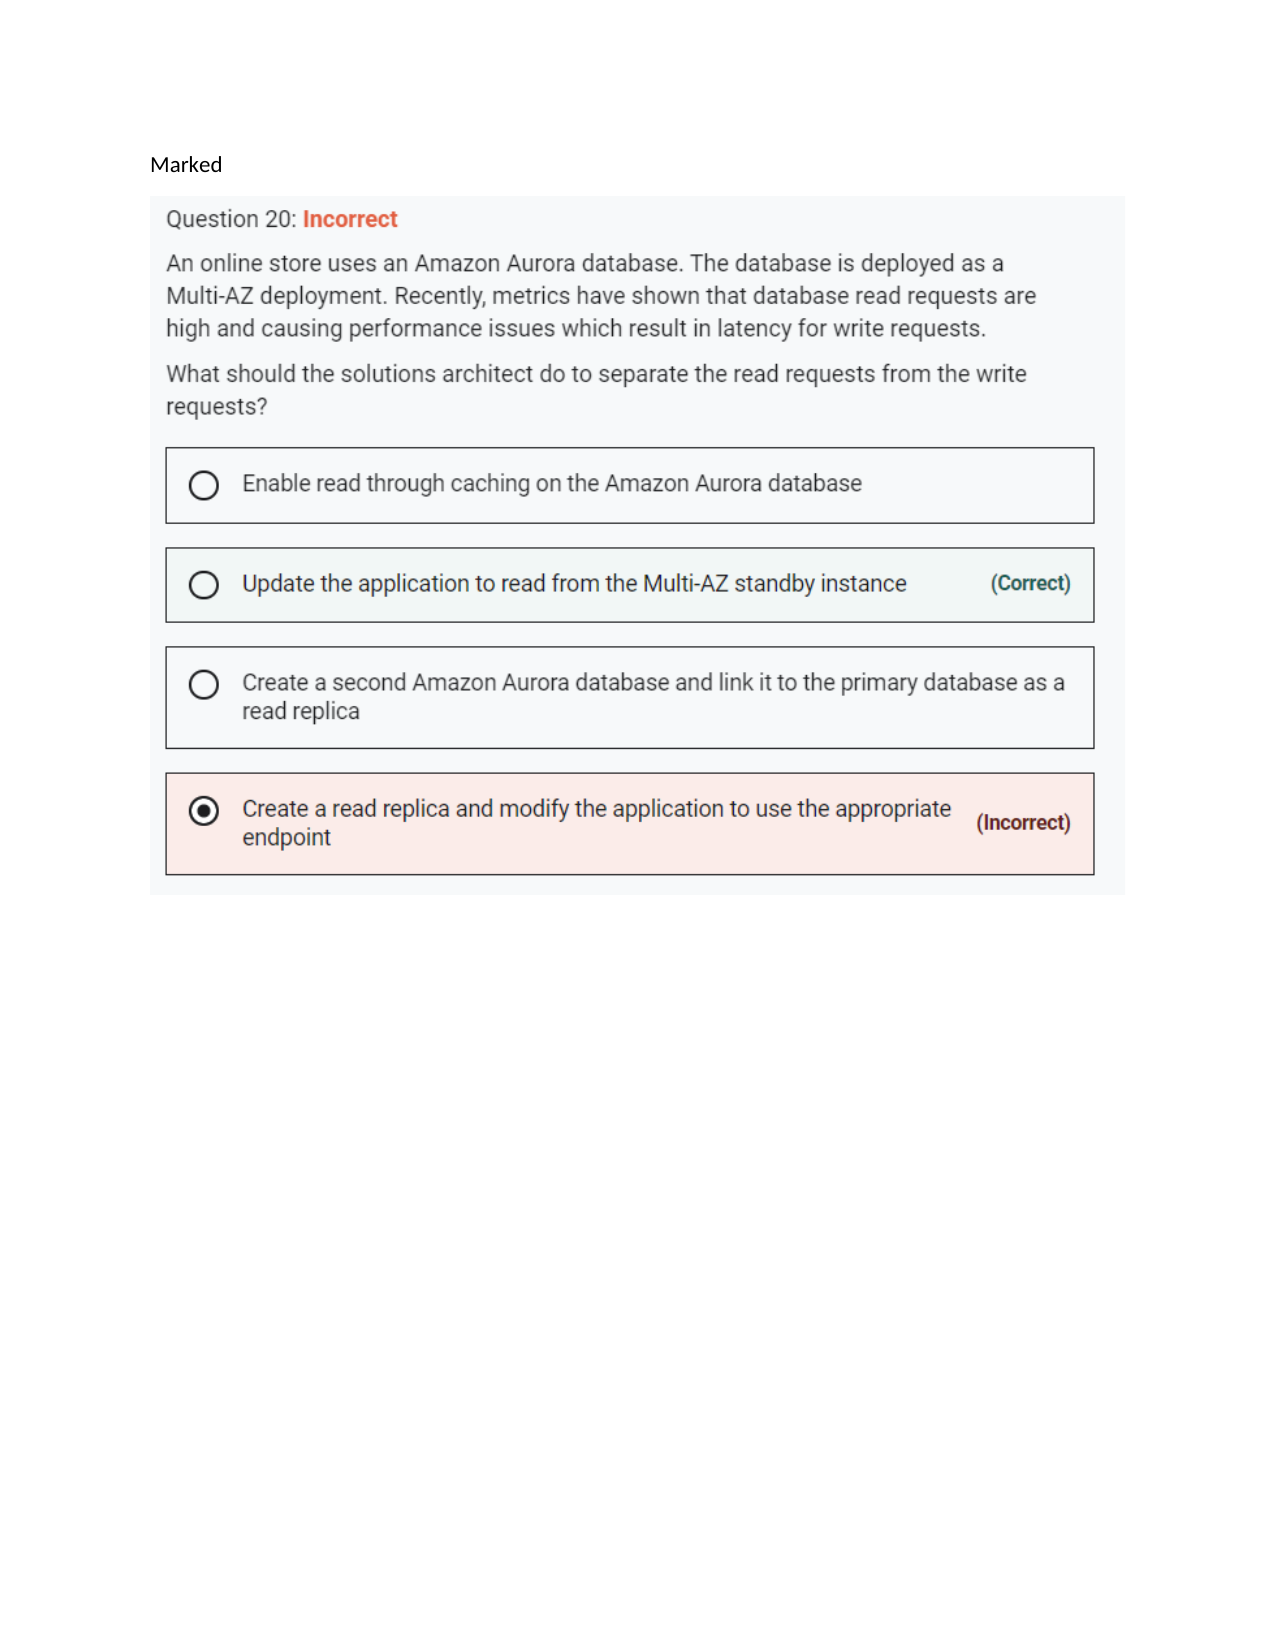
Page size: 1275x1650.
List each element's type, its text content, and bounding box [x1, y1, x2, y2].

text Marked [150, 150, 1125, 178]
picture [150, 196, 1125, 895]
